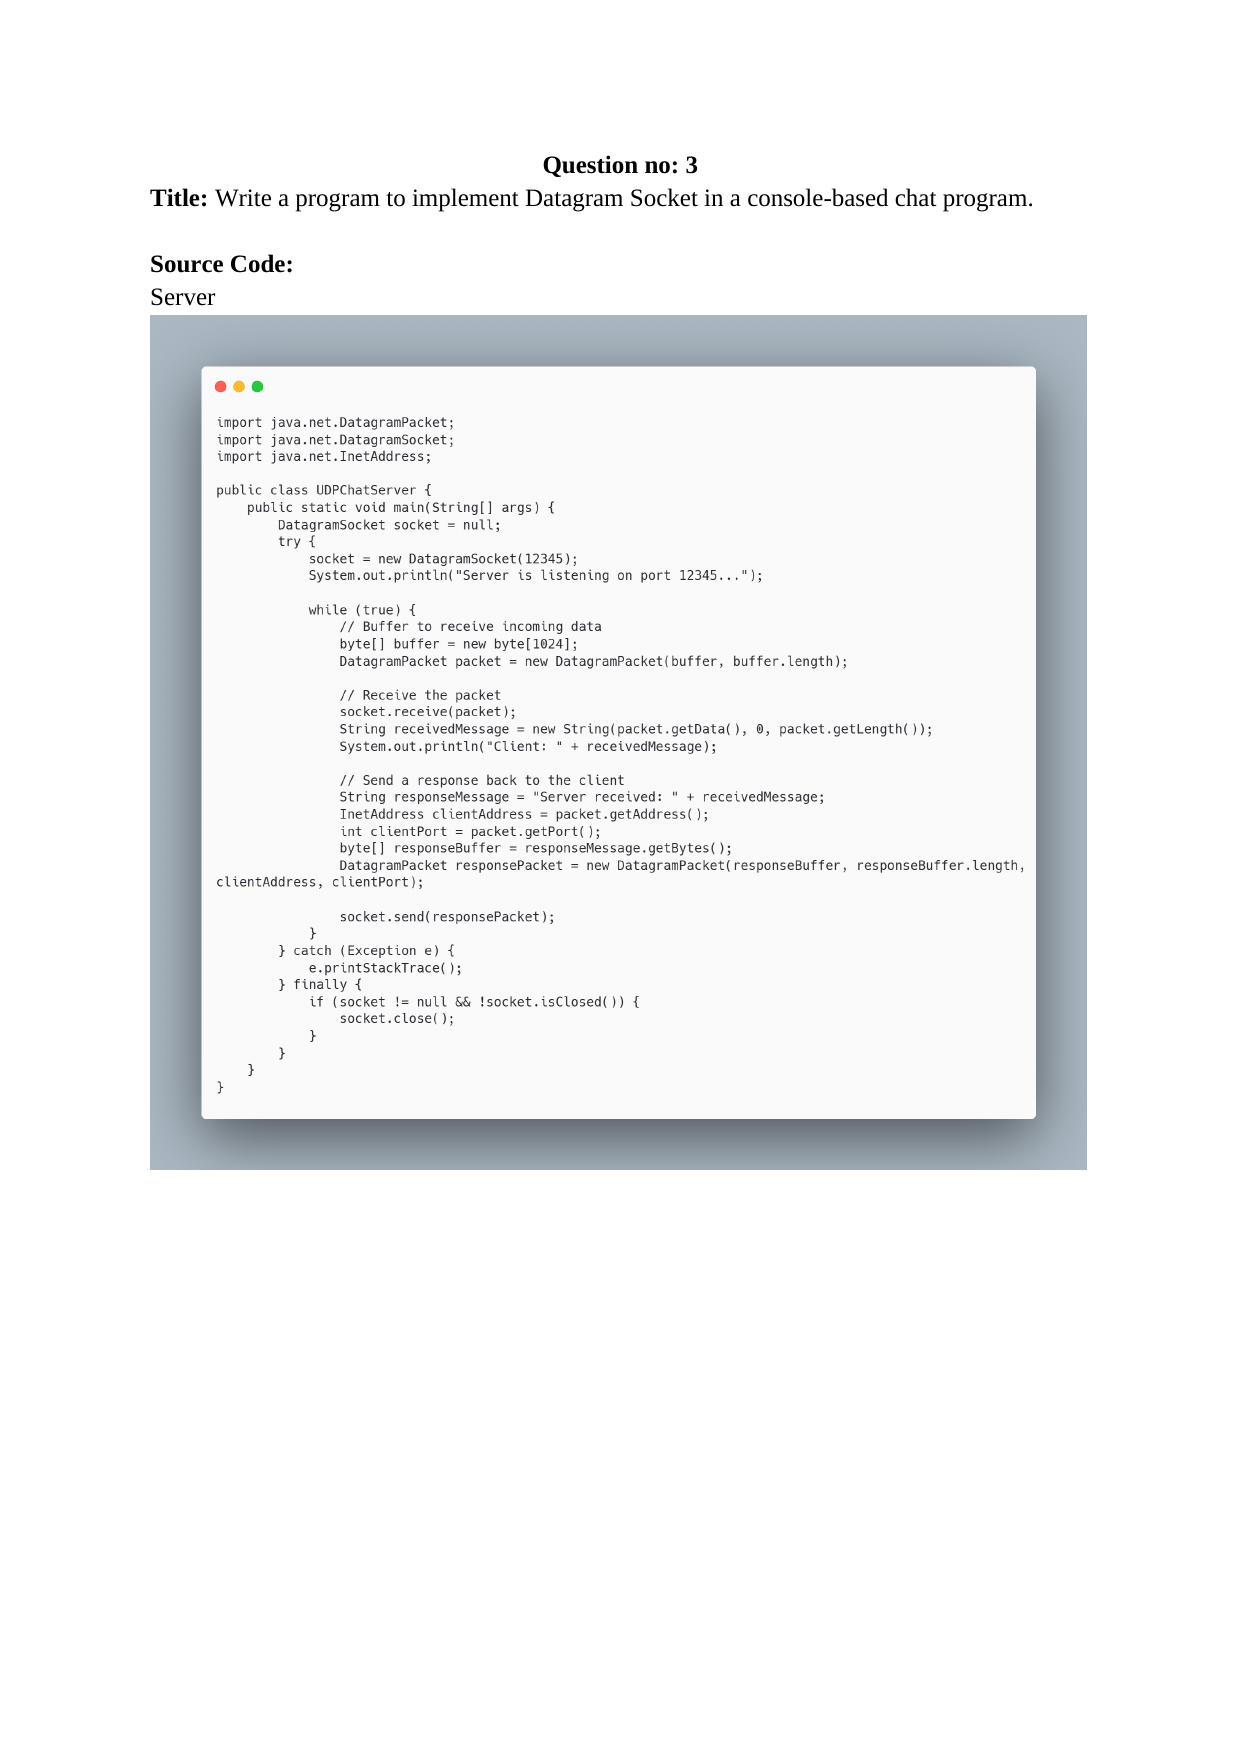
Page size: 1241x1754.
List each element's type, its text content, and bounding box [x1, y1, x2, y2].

text Source Code: [150, 249, 1090, 278]
picture [150, 315, 1087, 1170]
text Question no: 3 [150, 150, 1090, 179]
text Server [150, 282, 1090, 311]
text Title: Write a program to implement Datagram Socket in a console-based chat program. [150, 183, 1090, 212]
